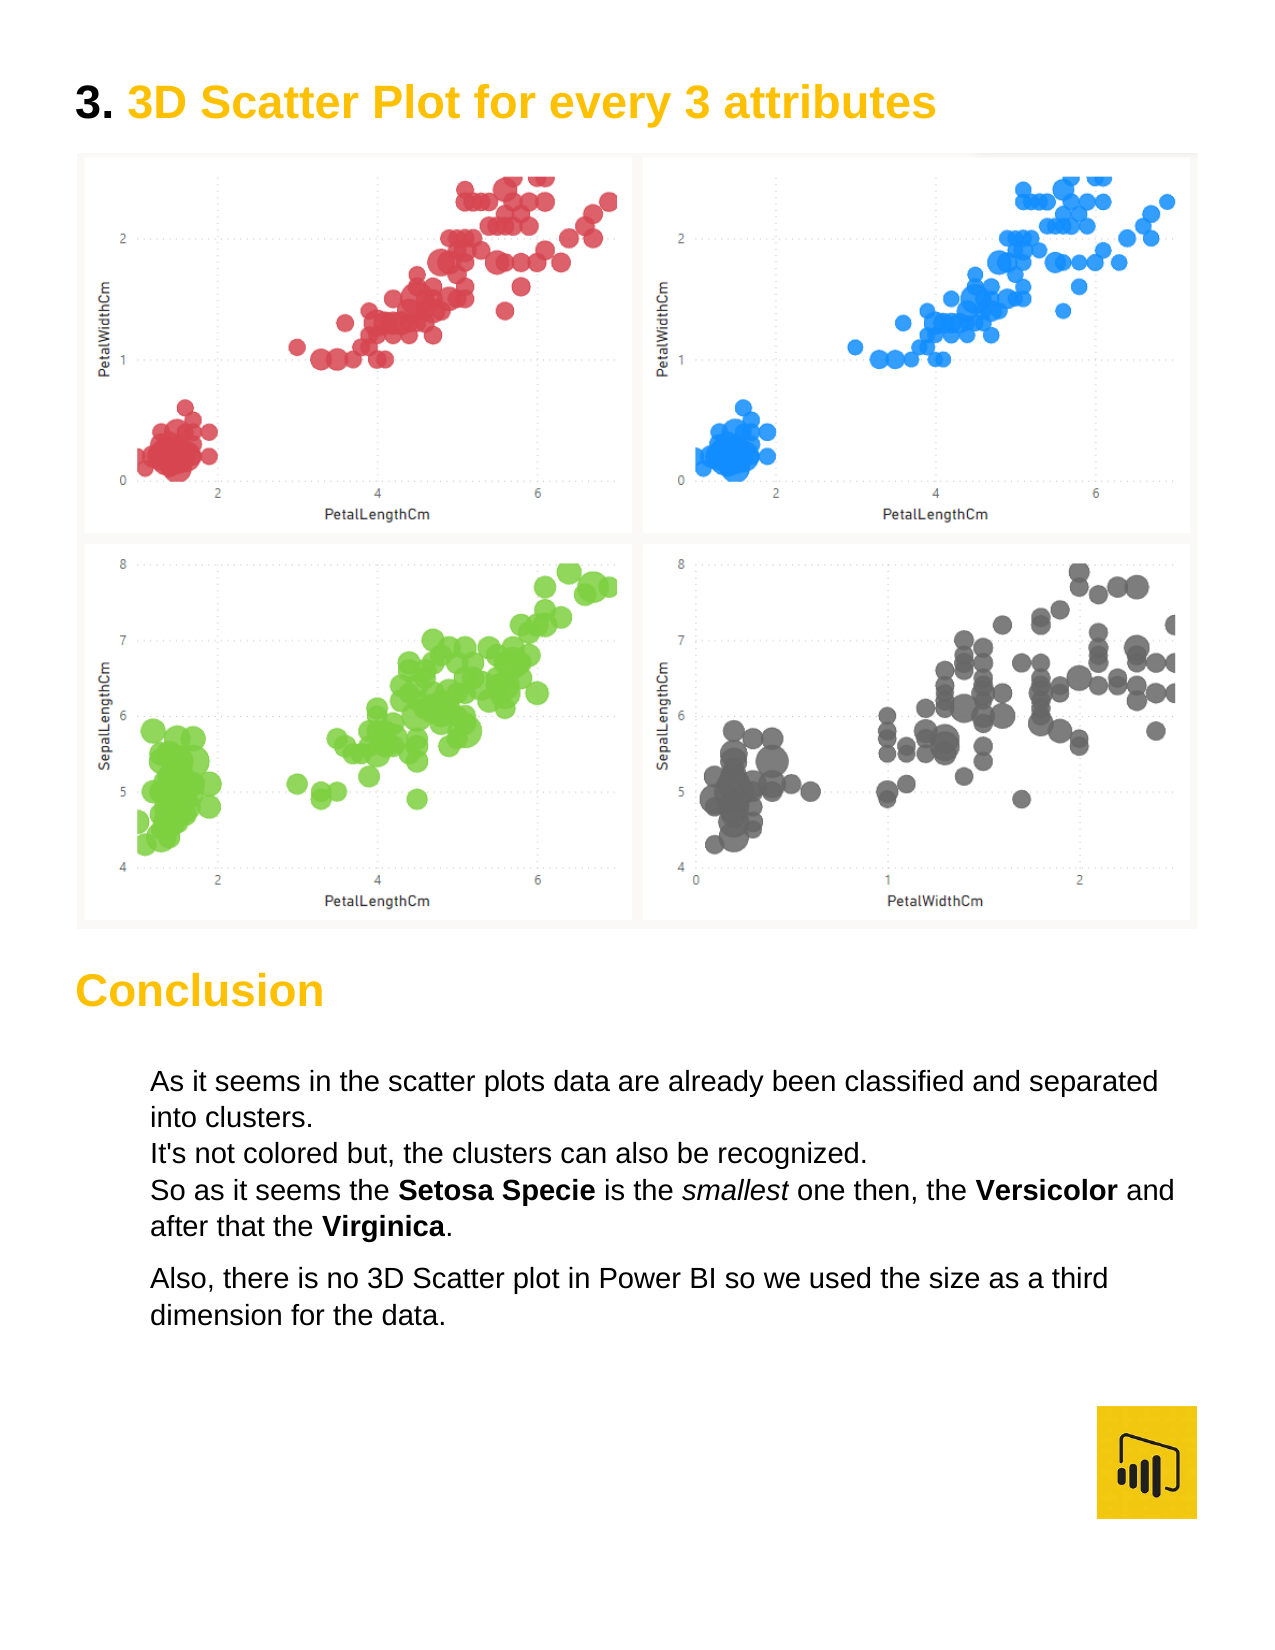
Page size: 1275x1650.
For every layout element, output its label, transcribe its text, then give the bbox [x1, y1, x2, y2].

picture [1096, 1406, 1197, 1519]
picture [76, 153, 1198, 928]
text As it seems in the scatter plots data are already been classified and separated into clusters. It's not colored but, the clusters can also be recognized. So as it seems the Setosa Specie is the smallest one then, the Versicolor and after that the Virginica. [150, 1064, 1200, 1242]
text Also, there is no 3D Scatter plot in Power BI so we used the size as a third dimension for the data. [150, 1262, 1200, 1331]
text 3. 3D Scatter Plot for every 3 attributes [75, 75, 1200, 129]
